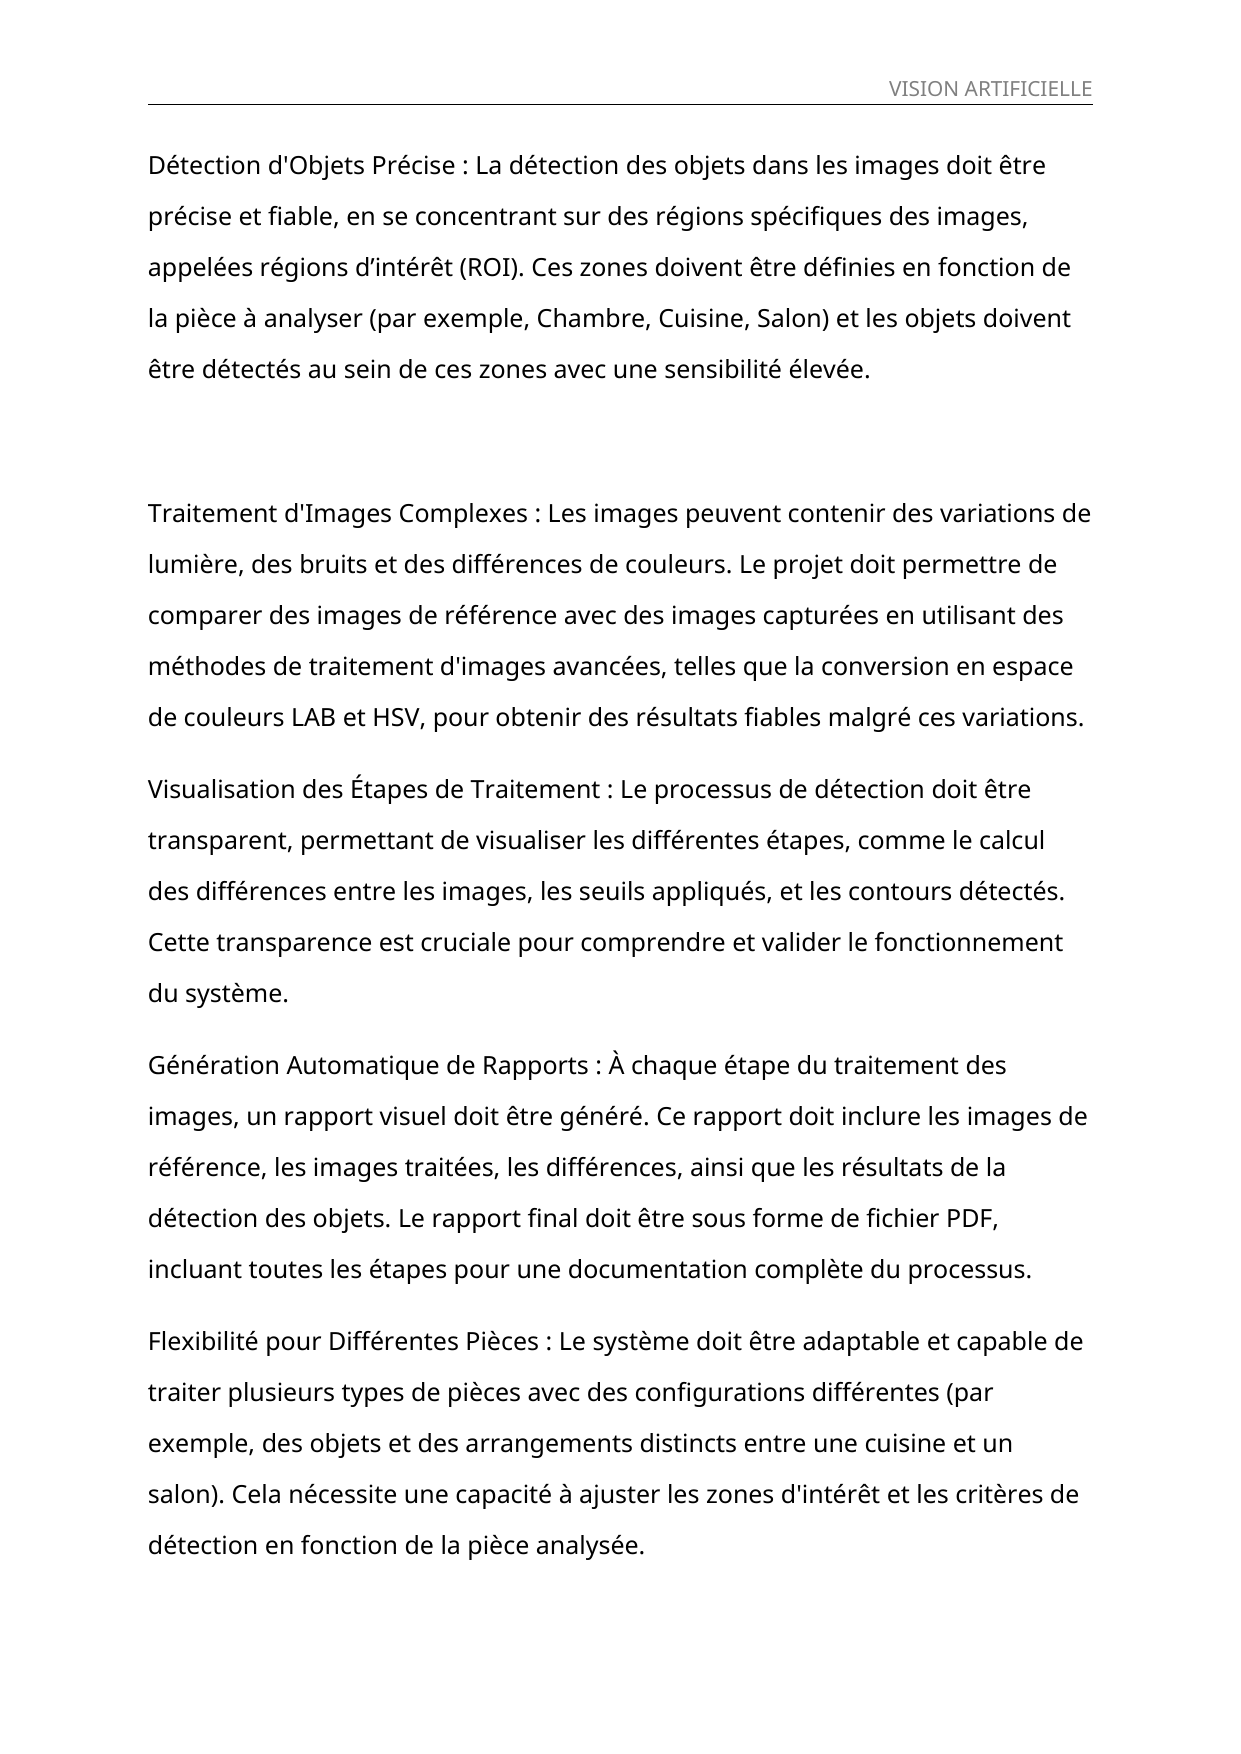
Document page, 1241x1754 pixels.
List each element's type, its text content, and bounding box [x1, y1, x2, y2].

text Flexibilité pour Différentes Pièces : Le système doit être adaptable et capable de traiter plusieurs types de pièces avec des configurations différentes (par exemple, des objets et des arrangements distincts entre une cuisine et un salon). Cela nécessite une capacité à ajuster les zones d'intérêt et les critères de détection en fonction de la pièce analysée. [148, 1324, 1093, 1562]
text Visualisation des Étapes de Traitement : Le processus de détection doit être transparent, permettant de visualiser les différentes étapes, comme le calcul des différences entre les images, les seuils appliqués, et les contours détectés. Cette transparence est cruciale pour comprendre et valider le fonctionnement du système. [148, 772, 1093, 1010]
text Détection d'Objets Précise : La détection des objets dans les images doit être précise et fiable, en se concentrant sur des régions spécifiques des images, appelées régions d’intérêt (ROI). Ces zones doivent être définies en fonction de la pièce à analyser (par exemple, Chambre, Cuisine, Salon) et les objets doivent être détectés au sein de ces zones avec une sensibilité élevée. [148, 148, 1093, 386]
text Génération Automatique de Rapports : À chaque étape du traitement des images, un rapport visuel doit être généré. Ce rapport doit inclure les images de référence, les images traitées, les différences, ainsi que les résultats de la détection des objets. Le rapport final doit être sous forme de fichier PDF, incluant toutes les étapes pour une documentation complète du processus. [148, 1048, 1093, 1286]
text Traitement d'Images Complexes : Les images peuvent contenir des variations de lumière, des bruits et des différences de couleurs. Le projet doit permettre de comparer des images de référence avec des images capturées en utilisant des méthodes de traitement d'images avancées, telles que la conversion en espace de couleurs LAB et HSV, pour obtenir des résultats fiables malgré ces variations. [148, 496, 1093, 734]
